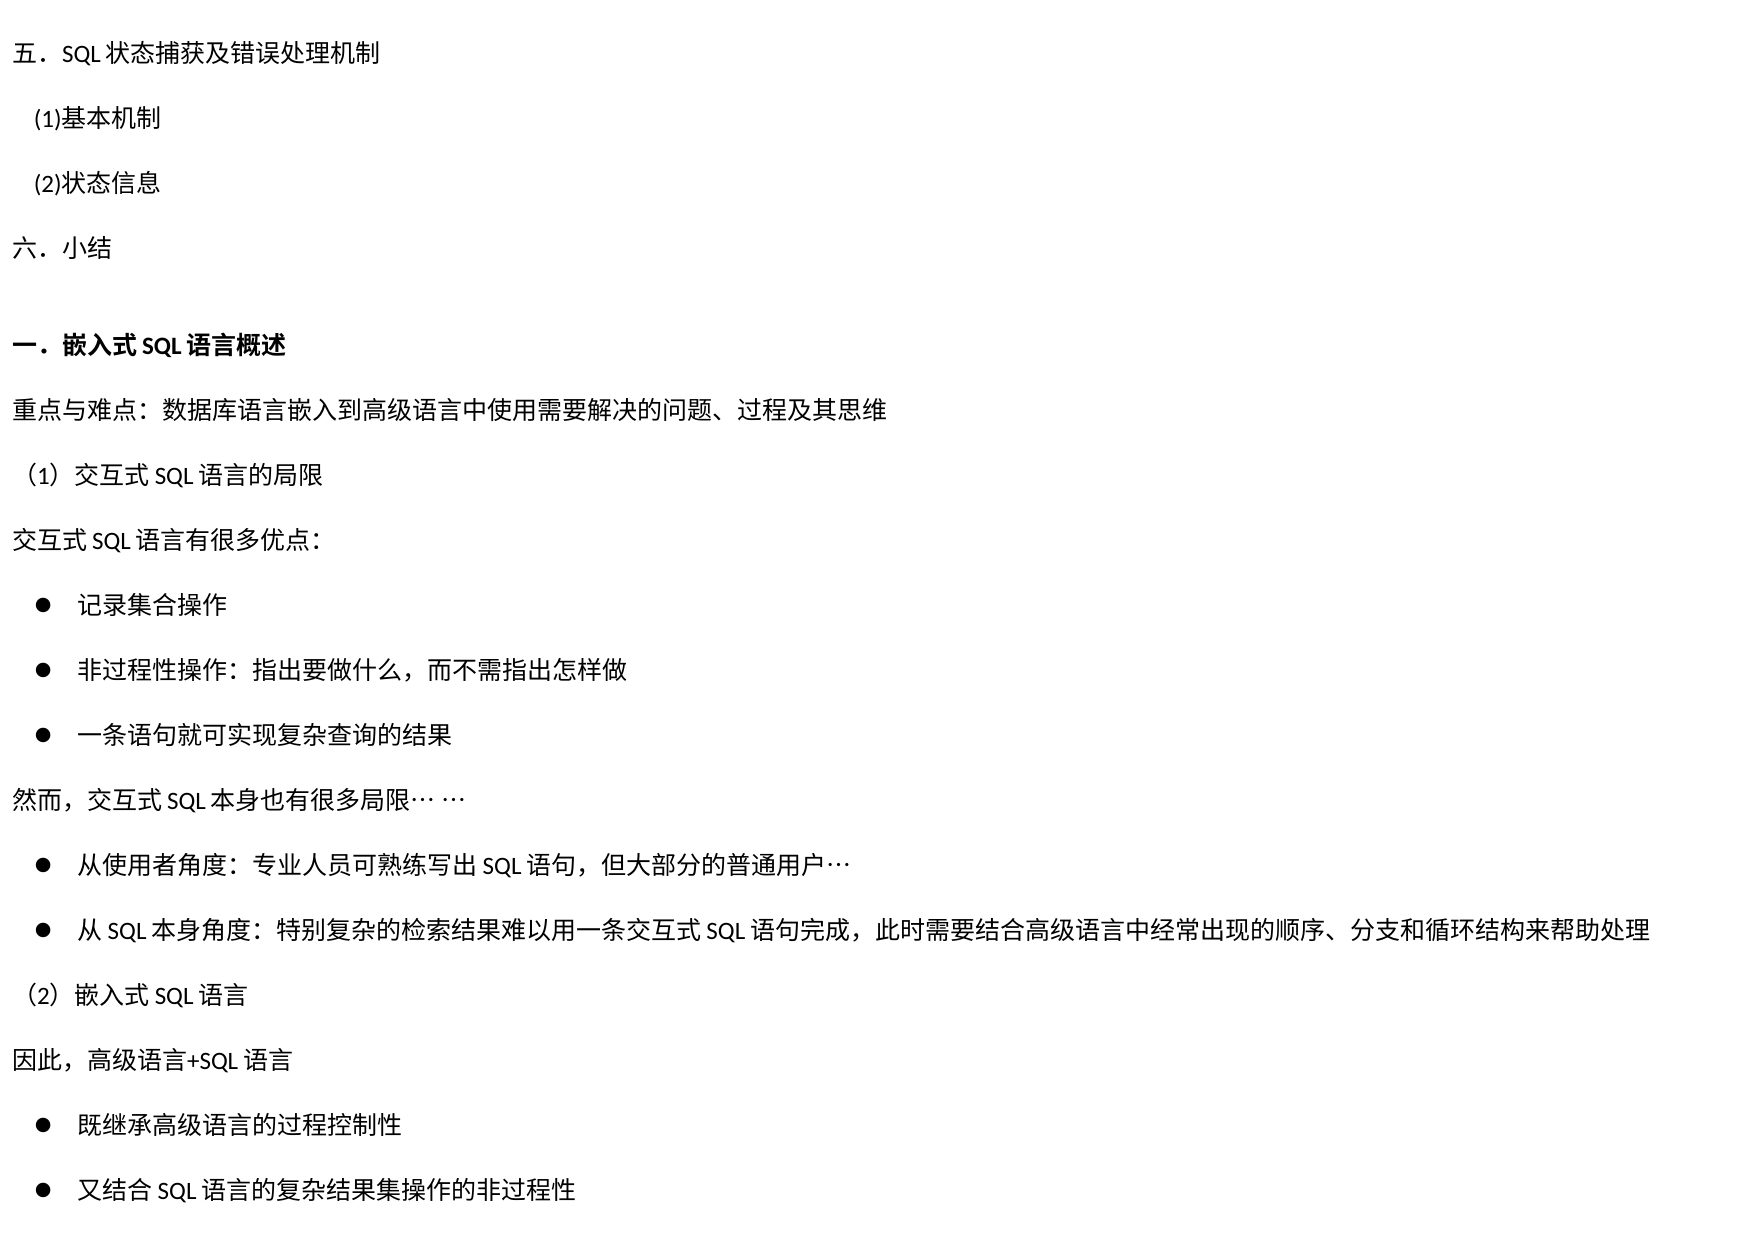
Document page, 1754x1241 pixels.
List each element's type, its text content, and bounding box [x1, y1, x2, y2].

text (1)基本机制 [34, 84, 1742, 149]
text 因此，高级语言+SQL语言 [12, 1026, 1742, 1091]
text （1）交互式SQL语言的局限 [12, 441, 1742, 506]
text (2)状态信息 [34, 149, 1742, 214]
text 一．嵌入式SQL语言概述 [12, 311, 1742, 376]
text 重点与难点：数据库语言嵌入到高级语言中使用需要解决的问题、过程及其思维 [12, 376, 1742, 441]
text 然而，交互式SQL本身也有很多局限… … [12, 766, 1742, 831]
text 五．SQL状态捕获及错误处理机制 [12, 19, 1742, 84]
list 从SQL本身角度：特别复杂的检索结果难以用一条交互式SQL语句完成，此时需要结合高级语言中经常出现的顺序、分支和循环结构来帮助处理 [34, 896, 1742, 961]
text 交互式SQL语言有很多优点： [12, 506, 1742, 571]
list 一条语句就可实现复杂查询的结果 [34, 701, 1742, 766]
list 从使用者角度：专业人员可熟练写出SQL语句，但大部分的普通用户… [34, 831, 1742, 896]
list 记录集合操作 [34, 571, 1742, 636]
text 六．小结 [12, 214, 1742, 279]
text （2）嵌入式SQL语言 [12, 961, 1742, 1026]
list 非过程性操作：指出要做什么，而不需指出怎样做 [34, 636, 1742, 701]
list 既继承高级语言的过程控制性 [34, 1091, 1742, 1156]
list 又结合SQL语言的复杂结果集操作的非过程性 [34, 1156, 1742, 1221]
